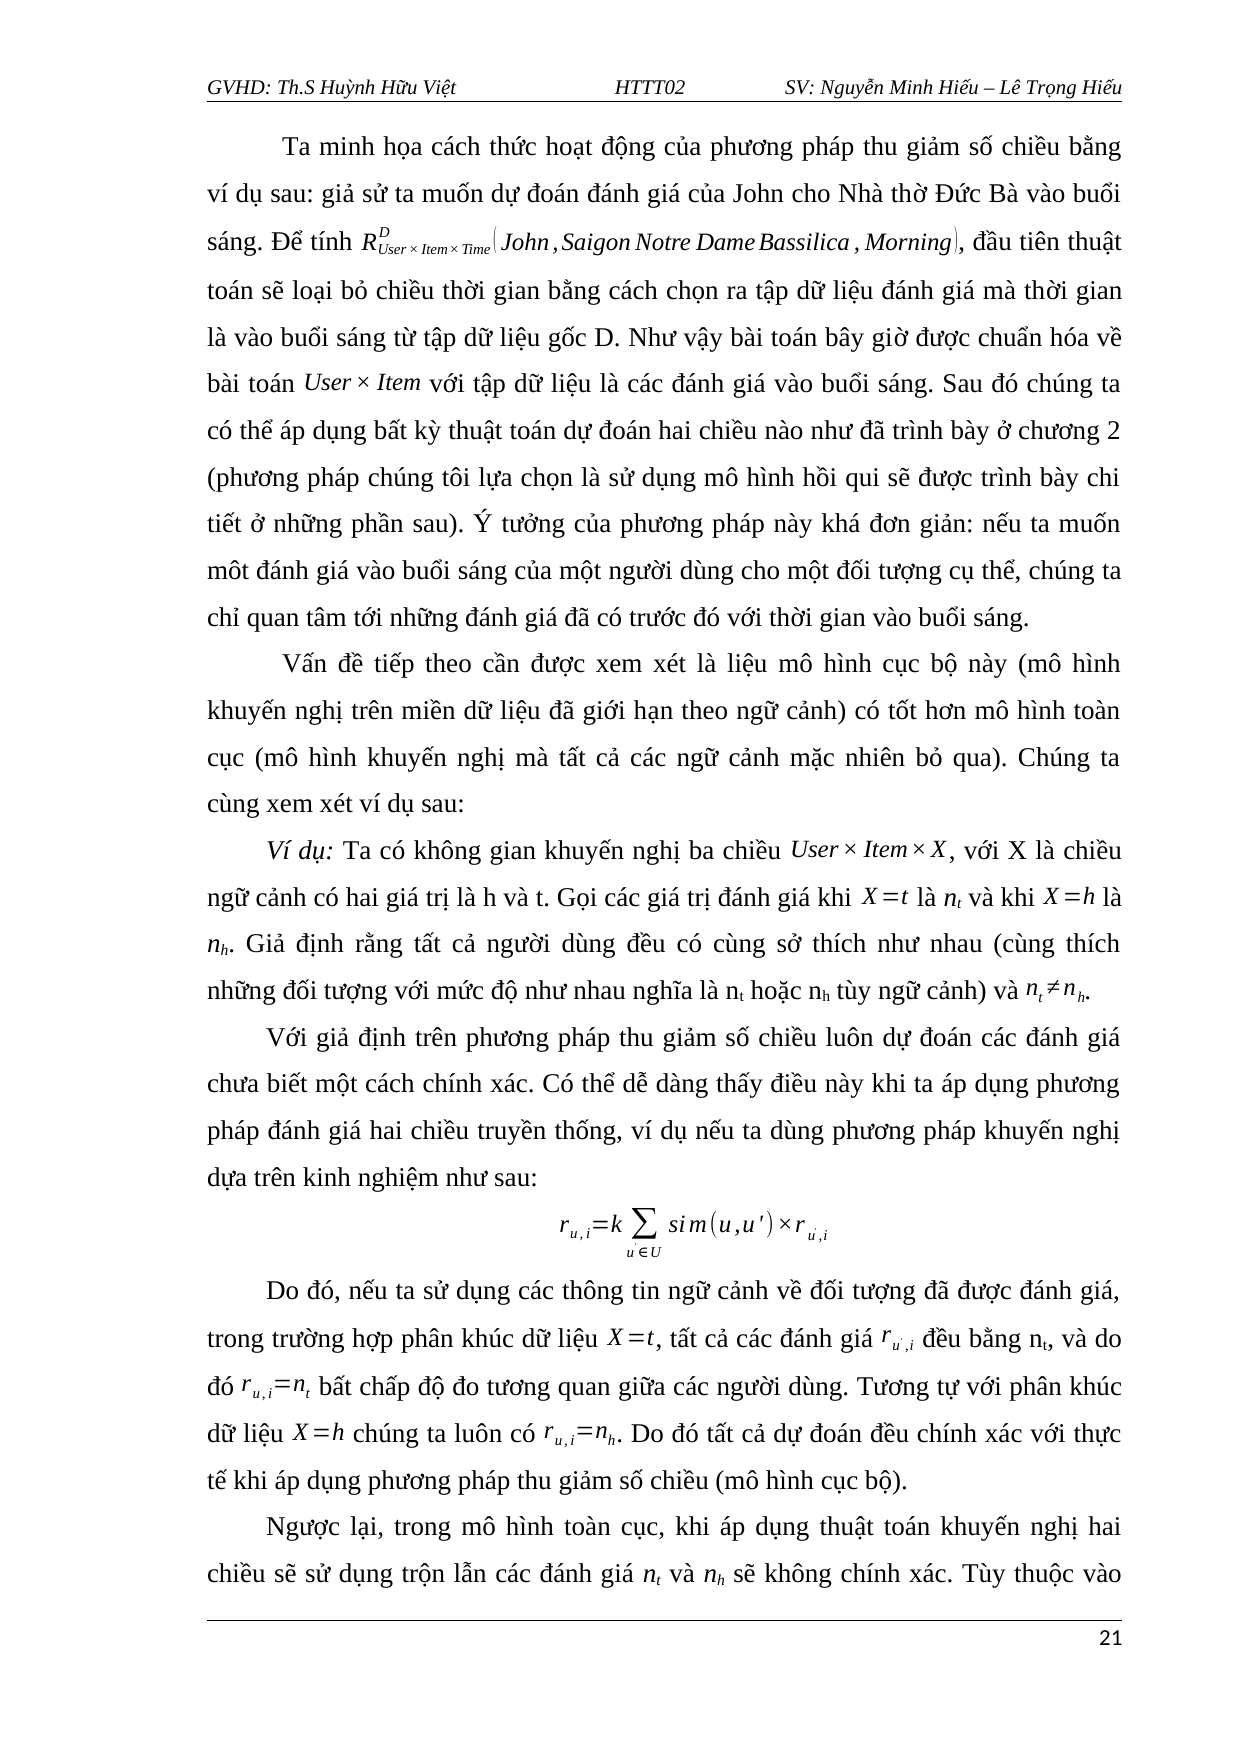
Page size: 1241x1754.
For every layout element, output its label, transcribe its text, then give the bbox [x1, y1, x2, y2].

text Với giả định trên phương pháp thu giảm số chiều luôn dự đoán các đánh giá chưa biết một cách chính xác. Có thể dễ dàng thấy điều này khi ta áp dụng phương pháp đánh giá hai chiều truyền thống, ví dụ nếu ta dùng phương pháp khuyến nghị dựa trên kinh nghiệm như sau: [207, 1021, 1122, 1192]
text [207, 1510, 1122, 1588]
text Ta minh họa cách thức hoạt động của phương pháp thu giảm số chiều bằng ví dụ sau: giả sử ta muốn dự đoán đánh giá của John cho Nhà thờ Đức Bà vào buổi sáng. Để tính , đầu tiên thuật toán sẽ loại bỏ chiều thời gian bằng cách chọn ra tập dữ liệu đánh giá mà thời gian là vào buổi sáng từ tập dữ liệu gốc D. Như vậy bài toán bây giờ được chuẩn hóa về bài toán với tập dữ liệu là các đánh giá vào buổi sáng. Sau đó chúng ta có thể áp dụng bất kỳ thuật toán dự đoán hai chiều nào như đã trình bày ở chương 2 (phương pháp chúng tôi lựa chọn là sử dụng mô hình hồi qui sẽ được trình bày chi tiết ở những phần sau). Ý tưởng của phương pháp này khá đơn giản: nếu ta muốn môt đánh giá vào buổi sáng của một người dùng cho một đối tượng cụ thể, chúng ta chỉ quan tâm tới những đánh giá đã có trước đó với thời gian vào buổi sáng. [207, 130, 1122, 632]
text Do đó, nếu ta sử dụng các thông tin ngữ cảnh về đối tượng đã được đánh giá, trong trường hợp phân khúc dữ liệu , tất cả các đánh giá đều bằng nt, và do đó bất chấp độ đo tương quan giữa các người dùng. Tương tự với phân khúc dữ liệu chúng ta luôn có . Do đó tất cả dự đoán đều chính xác với thực tế khi áp dụng phương pháp thu giảm số chiều (mô hình cục bộ). [207, 1274, 1122, 1495]
text Vấn đề tiếp theo cần được xem xét là liệu mô hình cục bộ này (mô hình khuyến nghị trên miền dữ liệu đã giới hạn theo ngữ cảnh) có tốt hơn mô hình toàn cục (mô hình khuyến nghị mà tất cả các ngữ cảnh mặc nhiên bỏ qua). Chúng ta cùng xem xét ví dụ sau: [207, 647, 1122, 818]
text Ví dụ: Ta có không gian khuyến nghị ba chiều , với X là chiều ngữ cảnh có hai giá trị là h và t. Gọi các giá trị đánh giá khi là nt và khi là nh. Giả định rằng tất cả người dùng đều có cùng sở thích như nhau (cùng thích những đối tượng với mức độ như nhau nghĩa là nt hoặc nh tùy ngữ cảnh) và . [207, 834, 1122, 1005]
